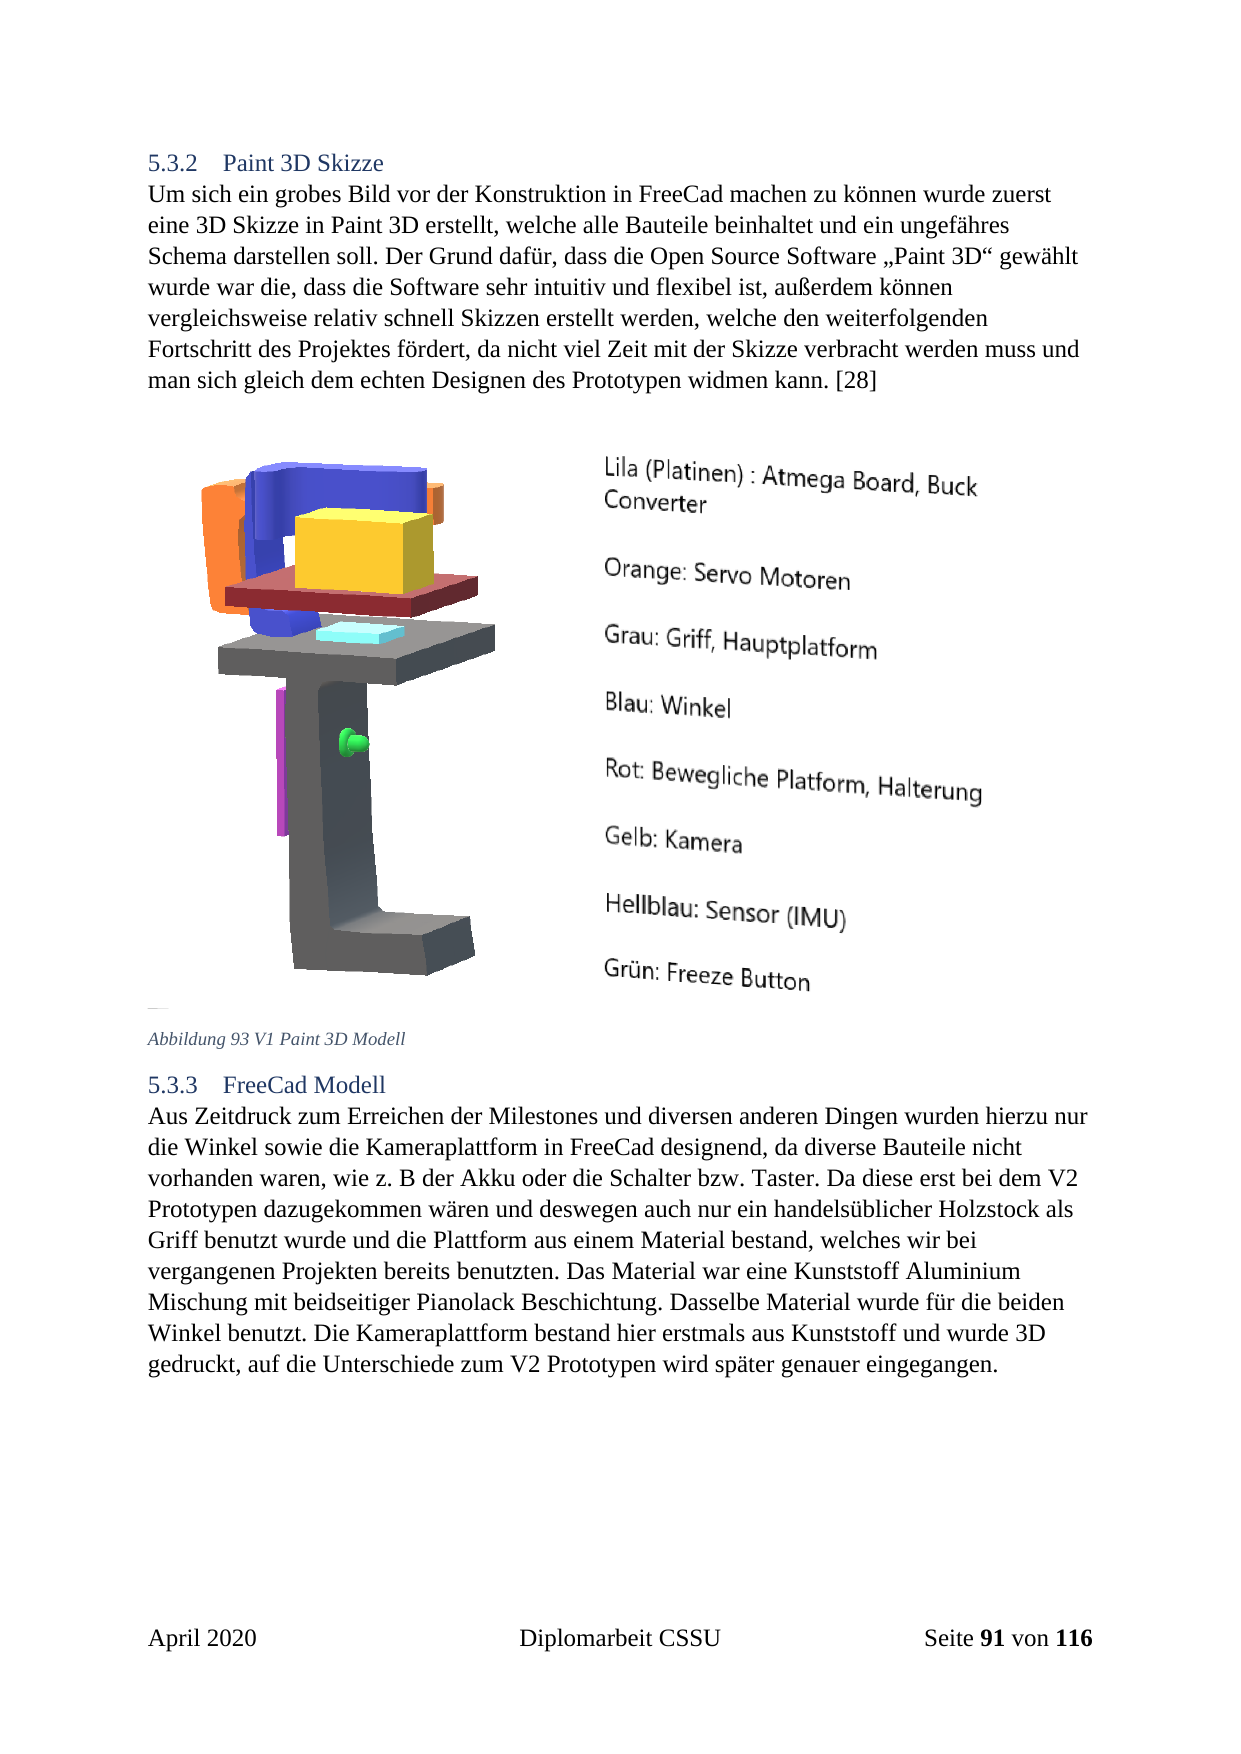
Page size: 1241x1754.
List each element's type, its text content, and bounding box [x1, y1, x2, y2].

subtitle Paint 3D Skizze [148, 148, 1093, 176]
text Aus Zeitdruck zum Erreichen der Milestones und diversen anderen Dingen wurden hierzu nur die Winkel sowie die Kameraplattform in FreeCad designend, da diverse Bauteile nicht vorhanden waren, wie z. B der Akku oder die Schalter bzw. Taster. Da diese erst bei dem V2 Prototypen dazugekommen wären und deswegen auch nur ein handelsüblicher Holzstock als Griff benutzt wurde und die Plattform aus einem Material bestand, welches wir bei vergangenen Projekten bereits benutzten. Das Material war eine Kunststoff Aluminium Mischung mit beidseitiger Pianolack Beschichtung. Dasselbe Material wurde für die beiden Winkel benutzt. Die Kameraplattform bestand hier erstmals aus Kunststoff und wurde 3D gedruckt, auf die Unterschiede zum V2 Prototypen wird später genauer eingegangen. [148, 1101, 1093, 1378]
subtitle FreeCad Modell [148, 1070, 1093, 1099]
picture [147, 412, 1003, 1009]
text Abbildung 93 V1 Paint 3D Modell [148, 1028, 1093, 1049]
text Um sich ein grobes Bild vor der Konstruktion in FreeCad machen zu können wurde zuerst eine 3D Skizze in Paint 3D erstellt, welche alle Bauteile beinhaltet und ein ungefähres Schema darstellen soll. Der Grund dafür, dass die Open Source Software „Paint 3D“ gewählt wurde war die, dass die Software sehr intuitiv und flexibel ist, außerdem können vergleichsweise relativ schnell Skizzen erstellt werden, welche den weiterfolgenden Fortschritt des Projektes fördert, da nicht viel Zeit mit der Skizze verbracht werden muss und man sich gleich dem echten Designen des Prototypen widmen kann. [28] [148, 179, 1093, 394]
